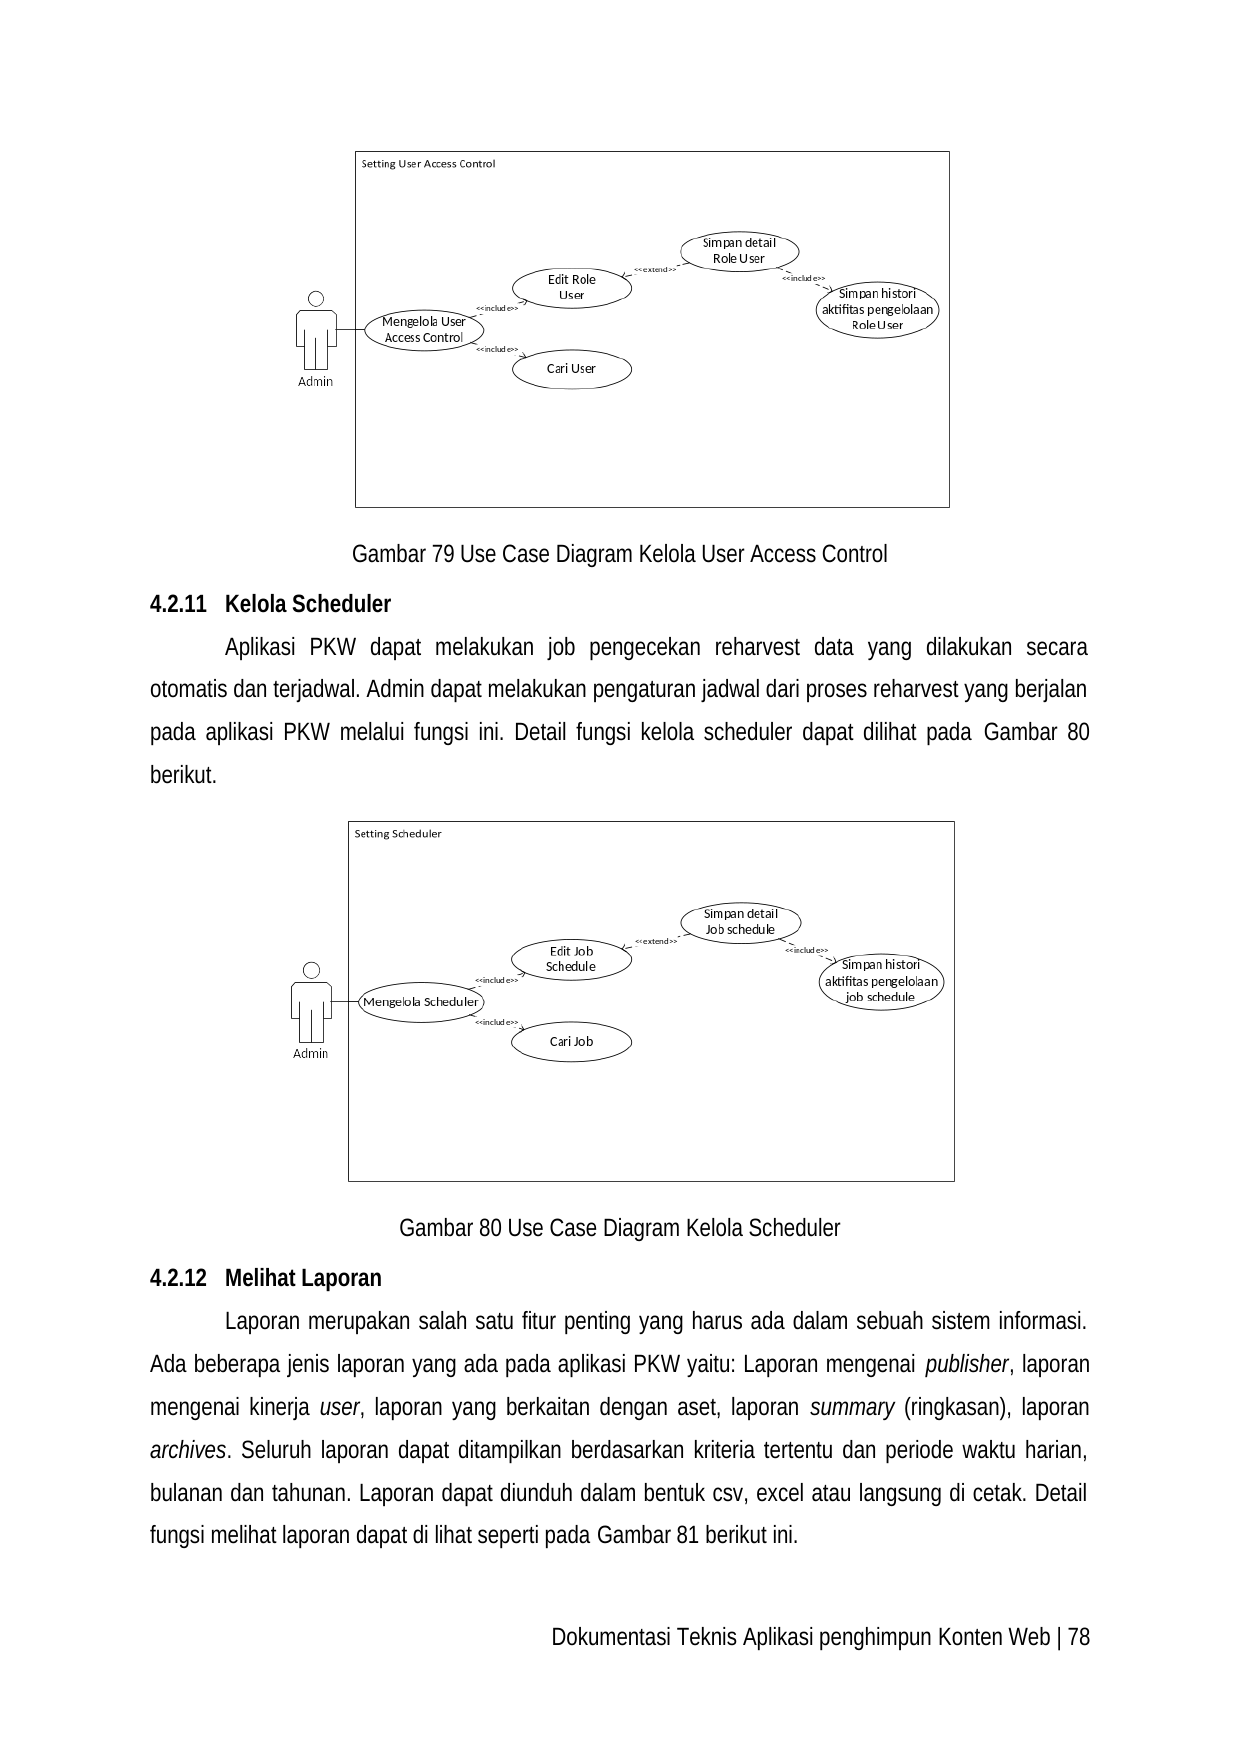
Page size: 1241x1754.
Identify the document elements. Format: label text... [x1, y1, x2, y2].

text Gambar 79 Use Case Diagram Kelola User Access Control [150, 539, 1090, 568]
subtitle Kelola Scheduler [150, 589, 1090, 617]
subtitle Melihat Laporan [150, 1263, 1090, 1292]
text Aplikasi PKW dapat melakukan job pengecekan reharvest data yang dilakukan secara otomatis dan terjadwal. Admin dapat melakukan pengaturan jadwal dari proses reharvest yang berjalan pada aplikasi PKW melalui fungsi ini. Detail fungsi kelola scheduler dapat dilihat pada Gambar 45 berikut. [150, 632, 1090, 789]
text Gambar 80 Use Case Diagram Kelola Scheduler [150, 1213, 1090, 1242]
text Laporan merupakan salah satu fitur penting yang harus ada dalam sebuah sistem informasi. Ada beberapa jenis laporan yang ada pada aplikasi PKW yaitu: Laporan mengenai publisher, laporan mengenai kinerja user, laporan yang berkaitan dengan aset, laporan summary (ringkasan), laporan archives. Seluruh laporan dapat ditampilkan berdasarkan kriteria tertentu dan periode waktu harian, bulanan dan tahunan. Laporan dapat diunduh dalam bentuk csv, excel atau langsung di cetak. Detail fungsi melihat laporan dapat di lihat seperti pada Gambar 46 berikut ini. [150, 1306, 1090, 1549]
